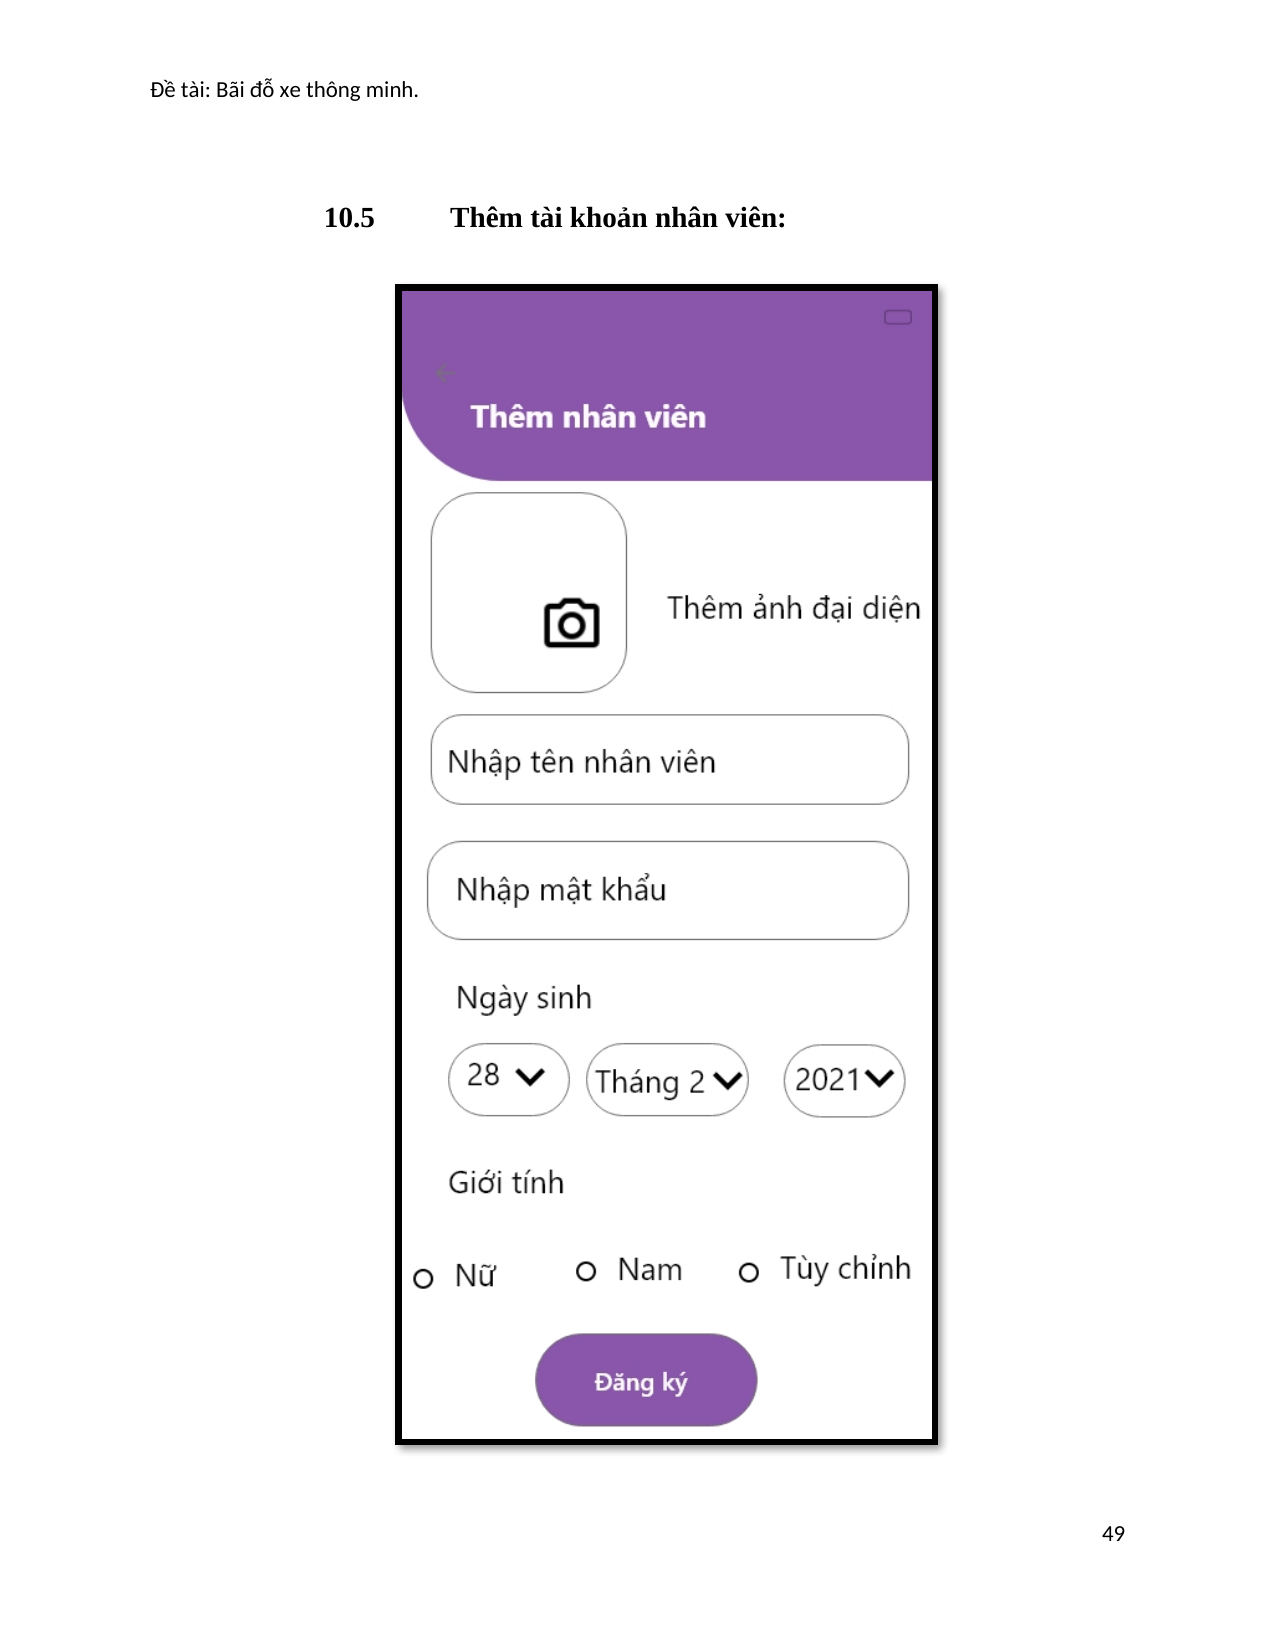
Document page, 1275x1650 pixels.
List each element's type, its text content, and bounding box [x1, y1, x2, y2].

text Thêm tài khoản nhân viên: [300, 200, 1125, 234]
picture [402, 291, 932, 1439]
